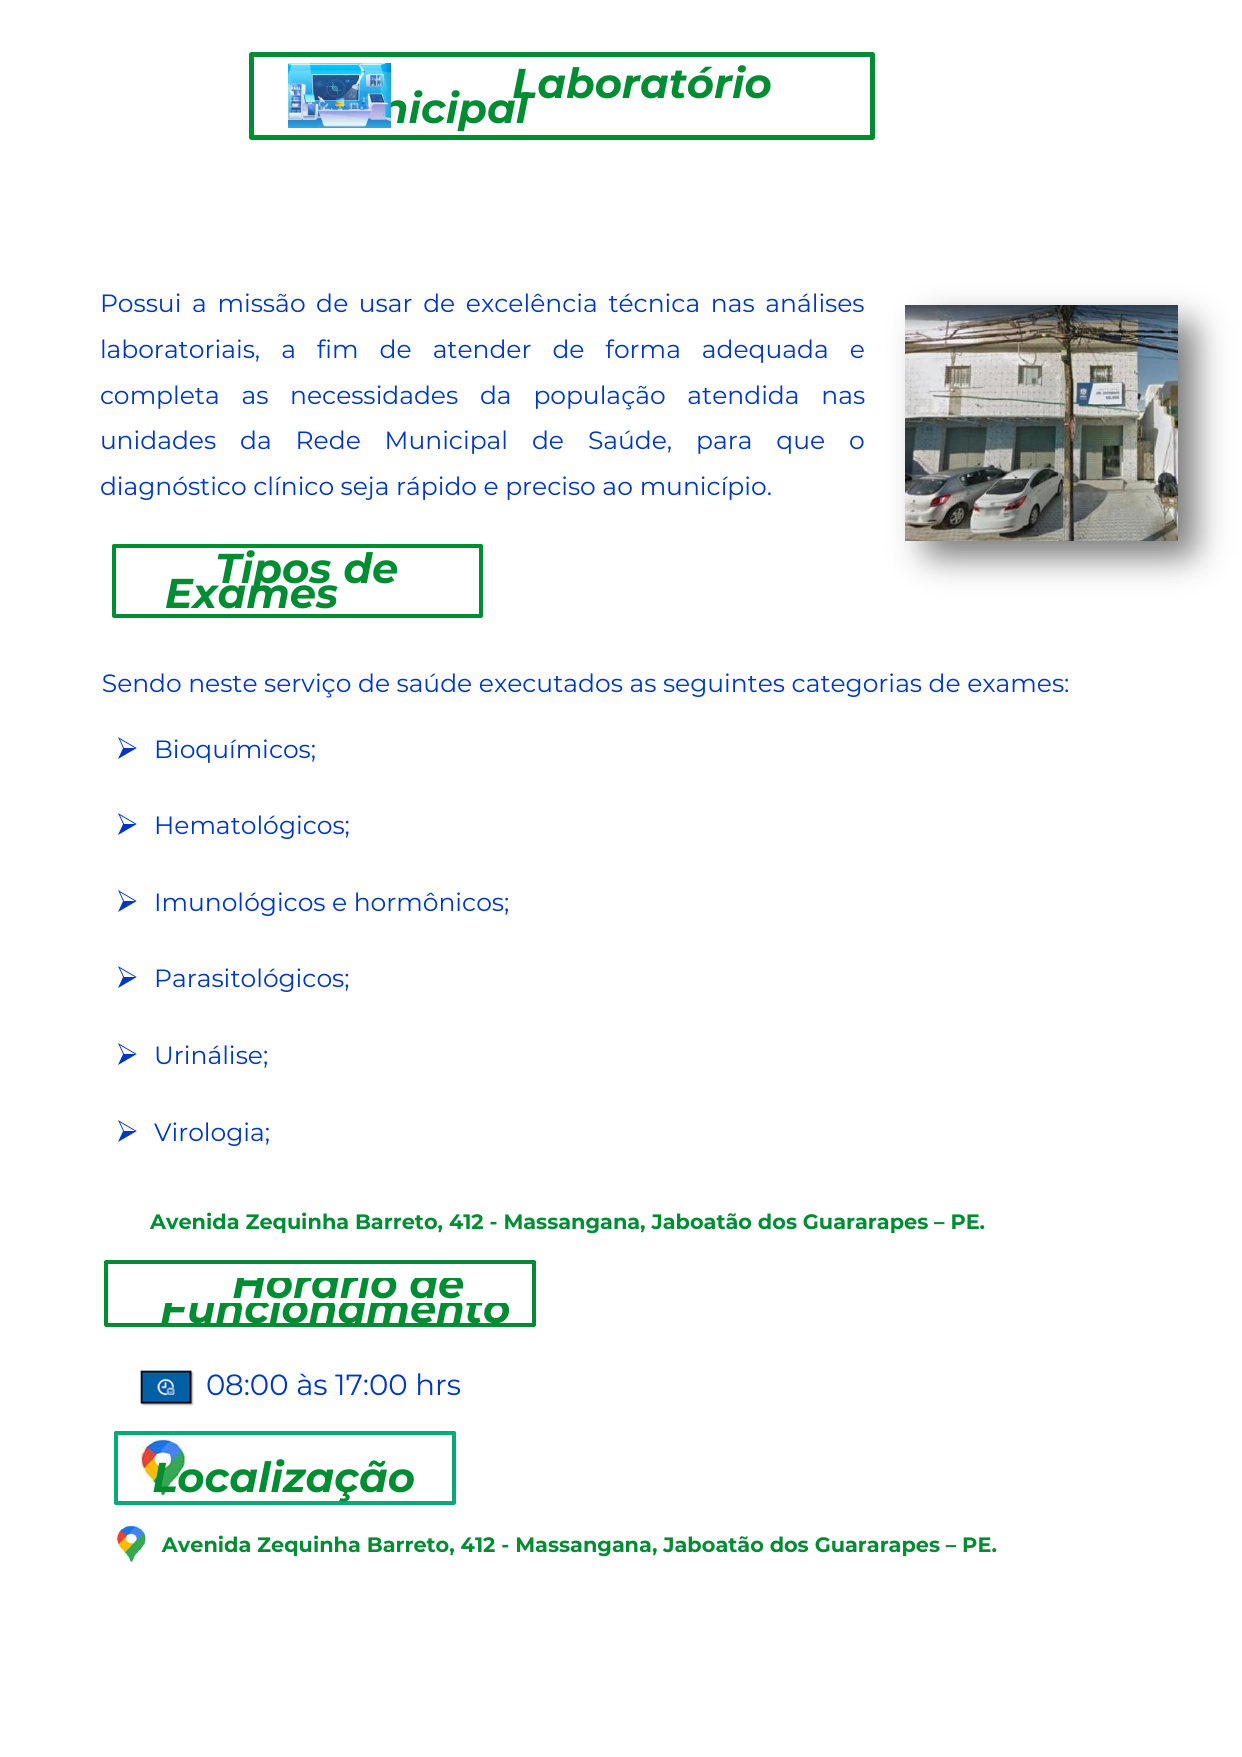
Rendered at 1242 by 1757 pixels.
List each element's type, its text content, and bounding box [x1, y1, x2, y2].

picture [137, 1439, 187, 1497]
text Avenida Zequinha Barreto, 412 - Massangana, Jaboatão dos Guararapes – PE. [150, 1209, 1242, 1235]
picture [288, 63, 391, 128]
list Parasitológicos; [116, 945, 1242, 1004]
list Virologia; [116, 1098, 1242, 1158]
list Hematológicos; [116, 792, 1242, 851]
text 08:00 às 17:00 hrs [206, 1368, 1242, 1403]
list Imunológicos e hormônicos; [116, 868, 1242, 928]
text Sendo neste serviço de saúde executados as seguintes categorias de exames: [102, 668, 1242, 698]
text Avenida Zequinha Barreto, 412 - Massangana, Jaboatão dos Guararapes – PE. [150, 1532, 1242, 1557]
text Possui a missão de usar de excelência técnica nas análises laboratoriais, a fim de atender de forma adequada e completa as necessidades da população atendida nas unidades da Rede Municipal de Saúde, para que o diagnóstico clínico seja rápido e preciso ao município. [100, 288, 866, 502]
picture [139, 1369, 195, 1407]
list Urinálise; [116, 1021, 1242, 1081]
picture [114, 1525, 147, 1563]
picture [873, 273, 1241, 605]
list Bioquímicos; [116, 715, 1242, 775]
